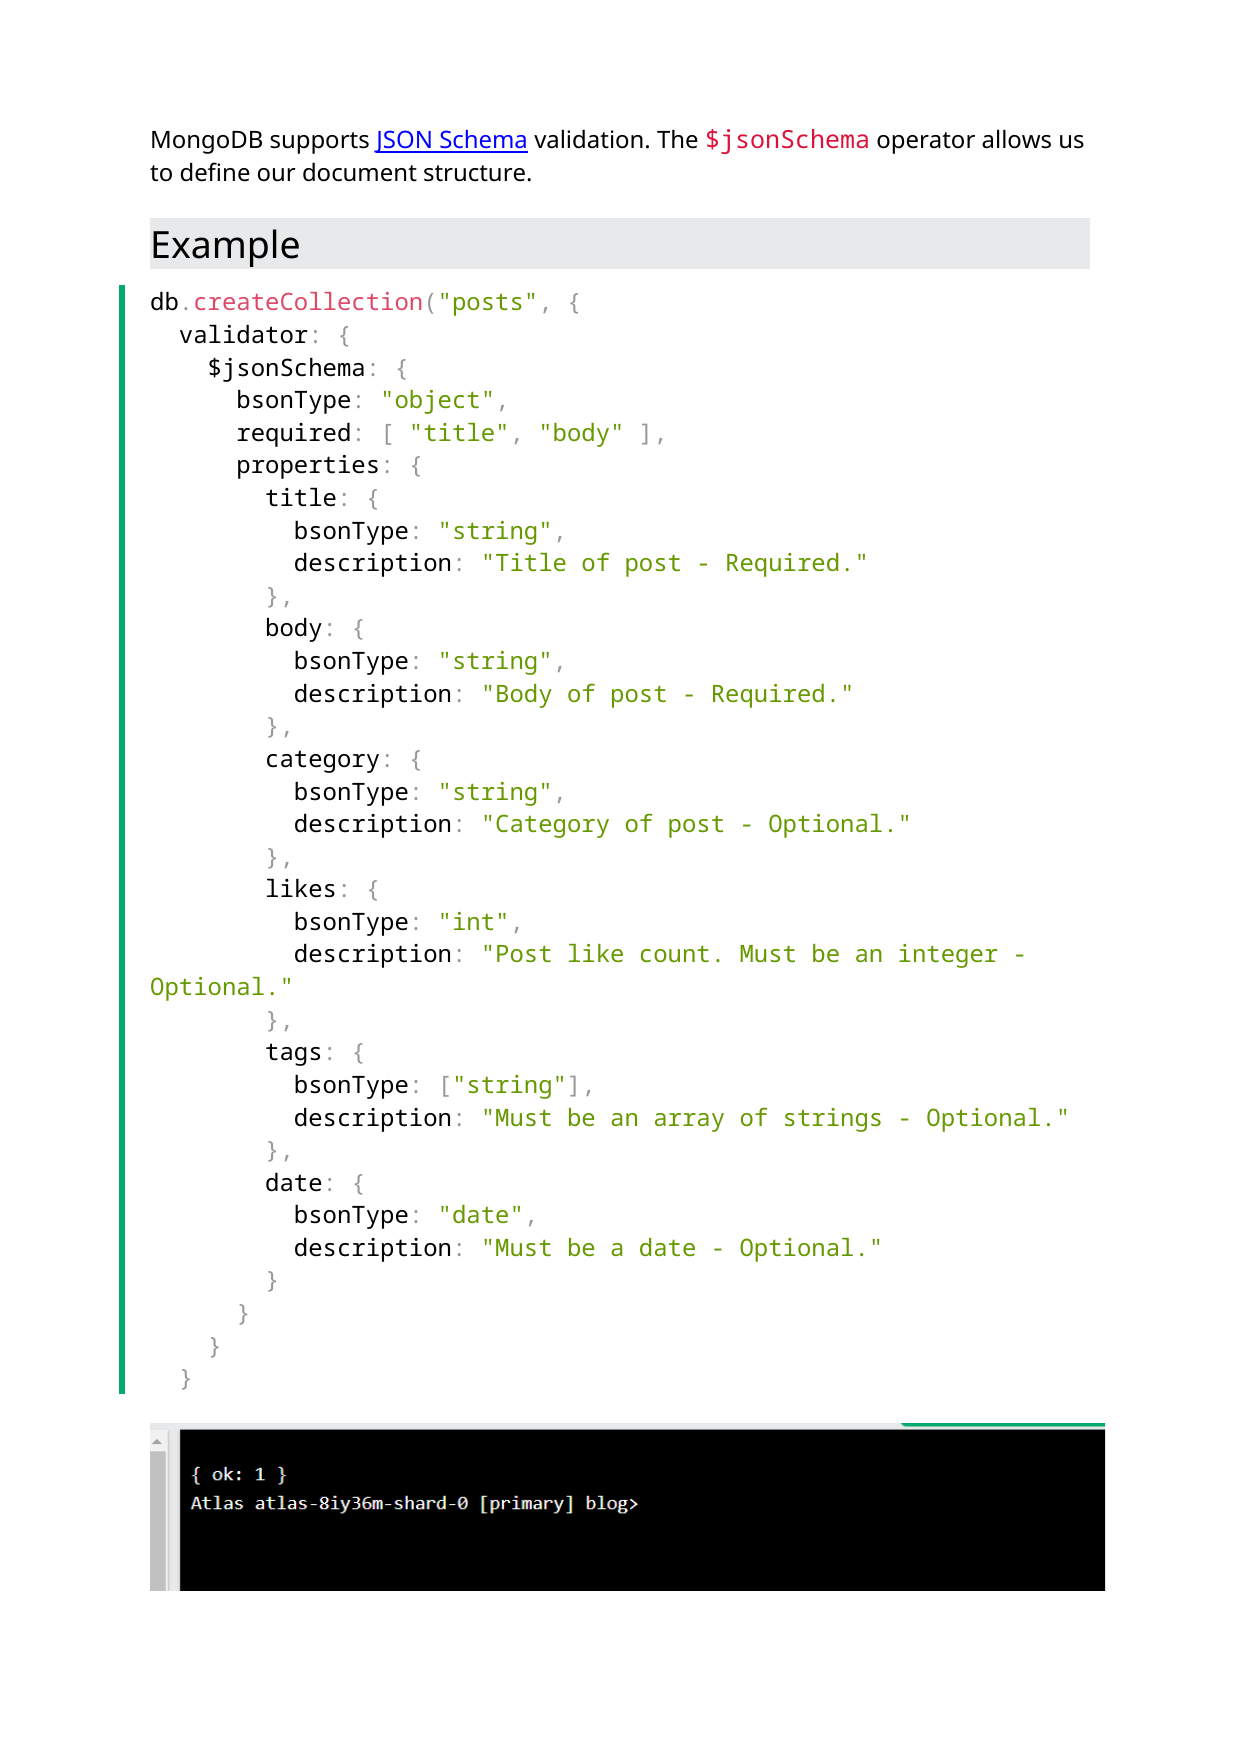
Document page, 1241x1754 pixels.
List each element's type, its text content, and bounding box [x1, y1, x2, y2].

text description: "Must be an array of strings - Optional." [150, 1100, 1090, 1133]
text description: "Body of post - Required." [150, 676, 1090, 709]
text bsonType: "string", [150, 774, 1090, 807]
text bsonType: "date", [150, 1198, 1090, 1231]
text bsonType: "int", [150, 905, 1090, 937]
text } [150, 1361, 1090, 1394]
text db.createCollection("posts", { [125, 285, 1090, 318]
text description: "Post like count. Must be an integer - Optional." [150, 937, 1090, 1002]
text title: { [150, 481, 1090, 513]
text bsonType: ["string"], [150, 1068, 1090, 1100]
text category: { [150, 742, 1090, 774]
text required: [ "title", "body" ], [150, 416, 1090, 448]
text }, [150, 579, 1090, 611]
picture [150, 1423, 1106, 1591]
text properties: { [150, 448, 1090, 481]
text likes: { [150, 872, 1090, 905]
subtitle Example [150, 218, 1090, 269]
text }, [150, 839, 1090, 872]
text }, [150, 709, 1090, 742]
text } [150, 1328, 1090, 1361]
text bsonType: "object", [150, 383, 1090, 416]
text } [150, 1263, 1090, 1296]
text }, [150, 1133, 1090, 1166]
text $jsonSchema: { [150, 350, 1090, 383]
text }, [150, 1002, 1090, 1035]
text } [150, 1296, 1090, 1328]
text bsonType: "string", [150, 513, 1090, 546]
text validator: { [150, 318, 1090, 350]
text description: "Title of post - Required." [150, 546, 1090, 579]
text tags: { [150, 1035, 1090, 1068]
text description: "Category of post - Optional." [150, 807, 1090, 839]
text bsonType: "string", [150, 644, 1090, 676]
text MongoDB supports JSON Schema validation. The $jsonSchema operator allows us to define our document structure. [150, 122, 1090, 188]
text description: "Must be a date - Optional." [150, 1231, 1090, 1263]
text body: { [150, 611, 1090, 644]
text date: { [150, 1166, 1090, 1198]
